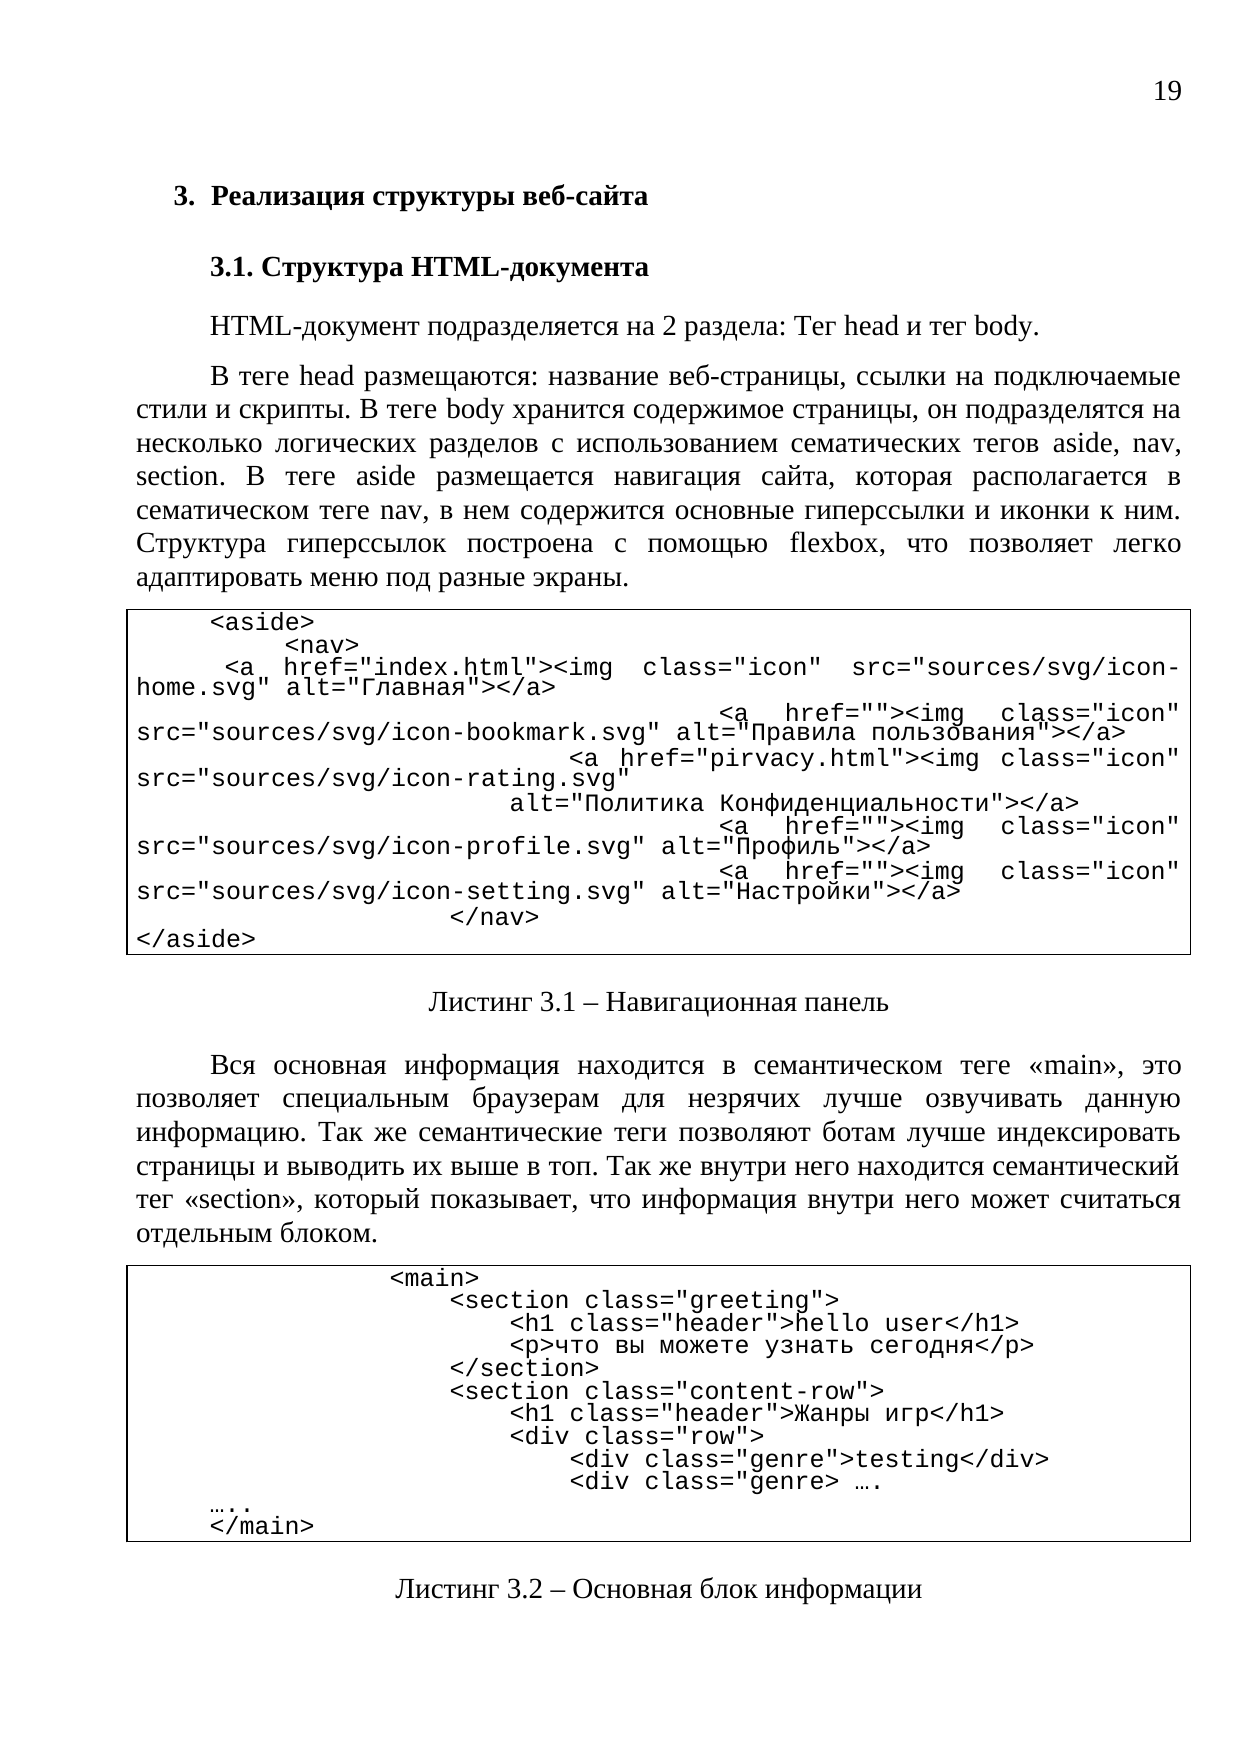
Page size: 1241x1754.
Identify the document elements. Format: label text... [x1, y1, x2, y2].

text <div class="genre">testing</div> [136, 1449, 1182, 1472]
text <div class="genre> …. [136, 1472, 1182, 1494]
text <p>что вы можете узнать сегодня</p> [136, 1336, 1182, 1358]
text <h1 class="header">Жанры игр</h1> [136, 1404, 1182, 1426]
text <a href=""><img class="icon" src="sources/svg/icon-bookmark.svg" alt="Правила пользования"></a> [136, 703, 1182, 748]
text HTML-документ подразделяется на 2 раздела: Тег head и тег body. [136, 308, 1182, 341]
text <a href="index.html"><img class="icon" src="sources/svg/icon-home.svg" alt="Главная"></a> [136, 658, 1182, 703]
text <main> [128, 1266, 1190, 1291]
text <nav> [136, 635, 1182, 658]
text Листинг 3.2 – Основная блок информации [136, 1572, 1182, 1605]
text <div class="row"> [136, 1426, 1182, 1449]
subtitle Реализация структуры веб-сайта [173, 178, 1182, 212]
text </nav> [136, 907, 1182, 926]
text <aside> [128, 610, 1190, 635]
text Листинг 3.1 – Навигационная панель [136, 984, 1182, 1018]
text <a href="pirvacy.html"><img class="icon" src="sources/svg/icon-rating.svg" [136, 748, 1182, 794]
text </section> [136, 1358, 1182, 1381]
text <a href=""><img class="icon" src="sources/svg/icon-profile.svg" alt="Профиль"></a> [136, 816, 1182, 862]
text Вся основная информация находится в семантическом теге «main», это позволяет специальным браузерам для незрячих лучше озвучивать данную информацию. Так же семантические теги позволяют ботам лучше индексировать страницы и выводить их выше в топ. Так же внутри него находится семантический тег «section», который показывает, что информация внутри него может считаться отдельным блоком. [136, 1047, 1182, 1248]
text </main> [128, 1514, 1190, 1541]
text alt="Политика Конфиденциальности"></a> [136, 794, 771, 816]
text <a href=""><img class="icon" src="sources/svg/icon-setting.svg" alt="Настройки"></a> [136, 862, 1182, 907]
text </aside> [128, 926, 1190, 954]
text В теге head размещаются: название веб-страницы, ссылки на подключаемые стили и скрипты. В теге body хранится содержимое страницы, он подразделятся на несколько логических разделов с использованием сематических тегов aside, nav, section. В теге aside размещается навигация сайта, которая располагается в сематическом теге nav, в нем содержится основные гиперссылки и иконки к ним. Структура гиперссылок построена с помощью flexbox, что позволяет легко адаптировать меню под разные экраны. [136, 358, 1182, 593]
text <section class="greeting"> [136, 1291, 1182, 1313]
text alt="Политика Конфиденциальности"></a> [772, 794, 1182, 816]
subtitle 3.1. Структура HTML-документа [136, 249, 1182, 283]
text ….. [136, 1494, 1182, 1514]
text <section class="content-row"> [136, 1381, 1182, 1404]
text <h1 class="header">hello user</h1> [136, 1313, 1182, 1336]
